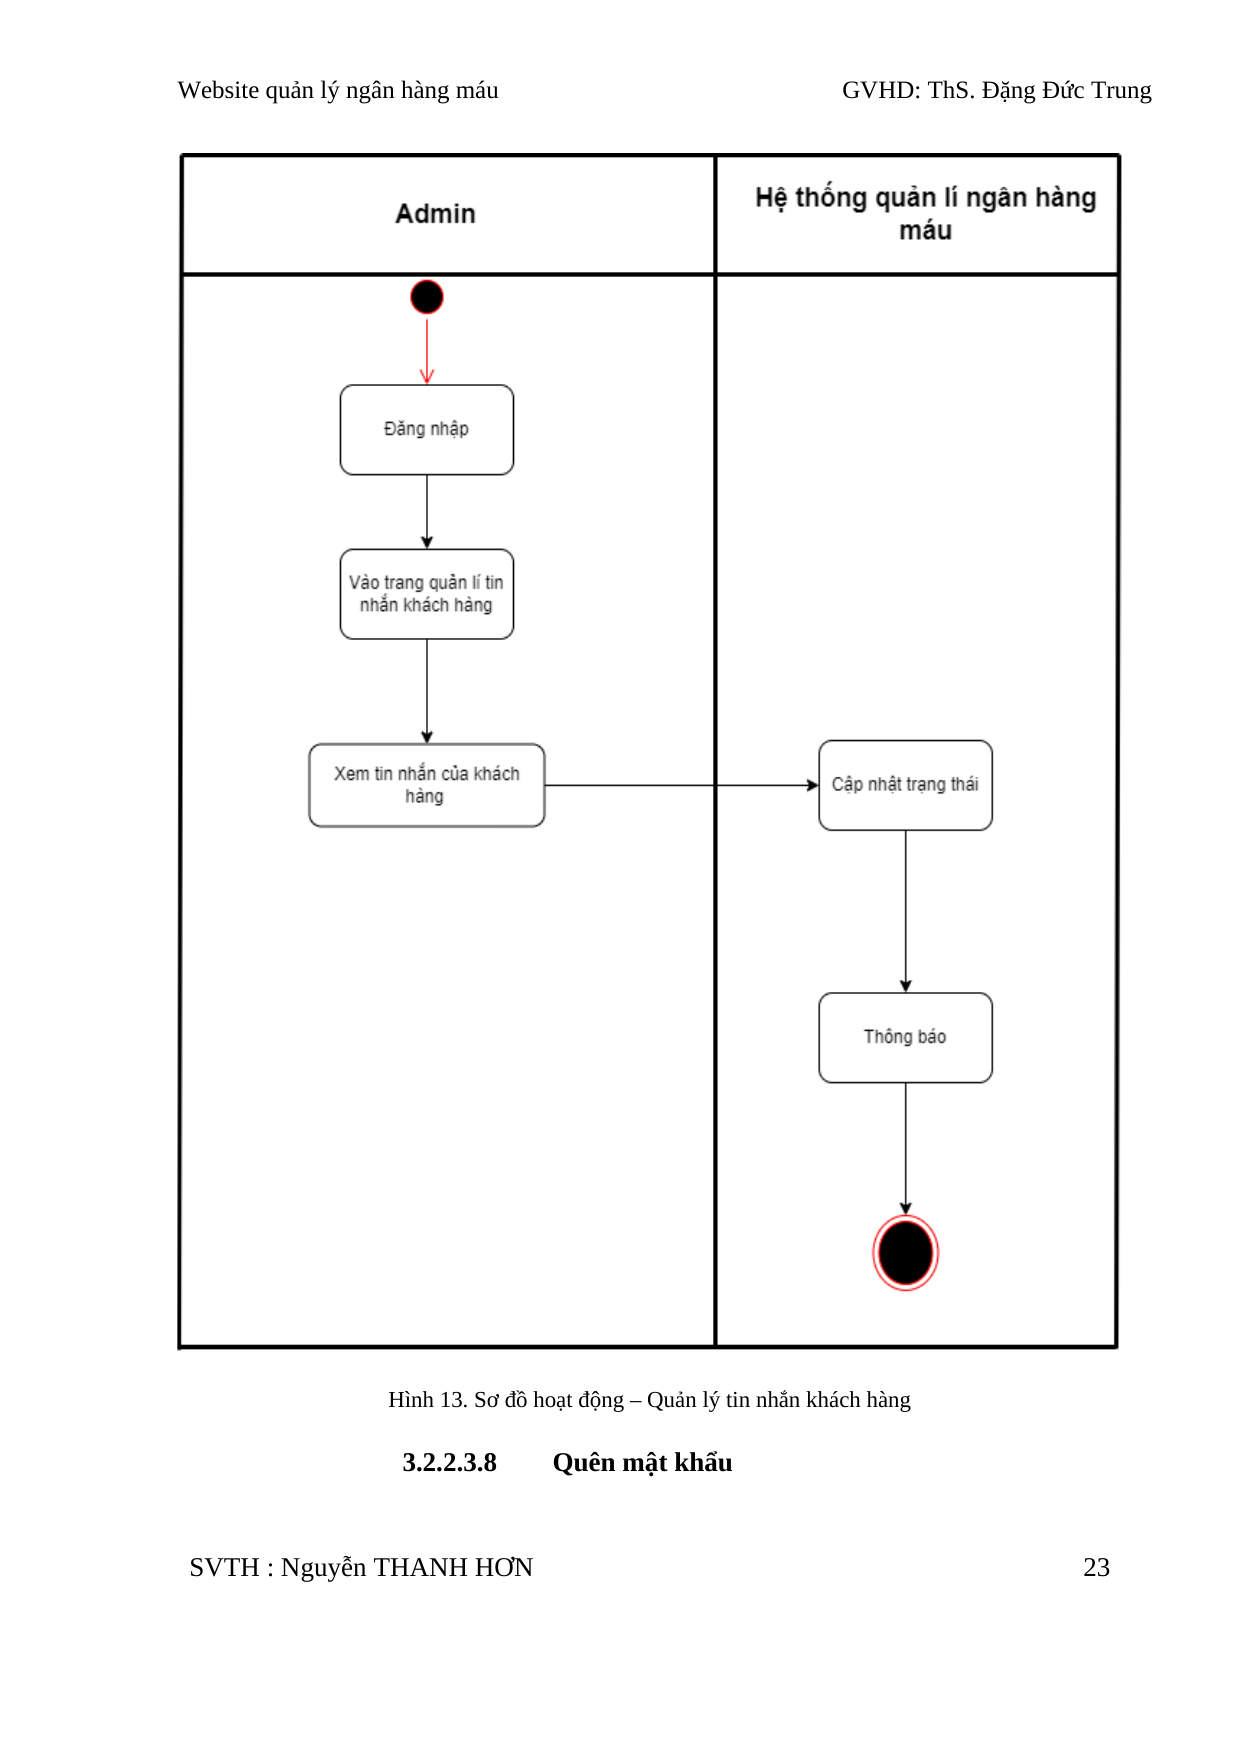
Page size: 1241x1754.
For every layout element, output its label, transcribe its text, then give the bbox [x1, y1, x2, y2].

picture [177, 153, 1123, 1354]
subtitle Quên mật khẩu [402, 1446, 1122, 1478]
